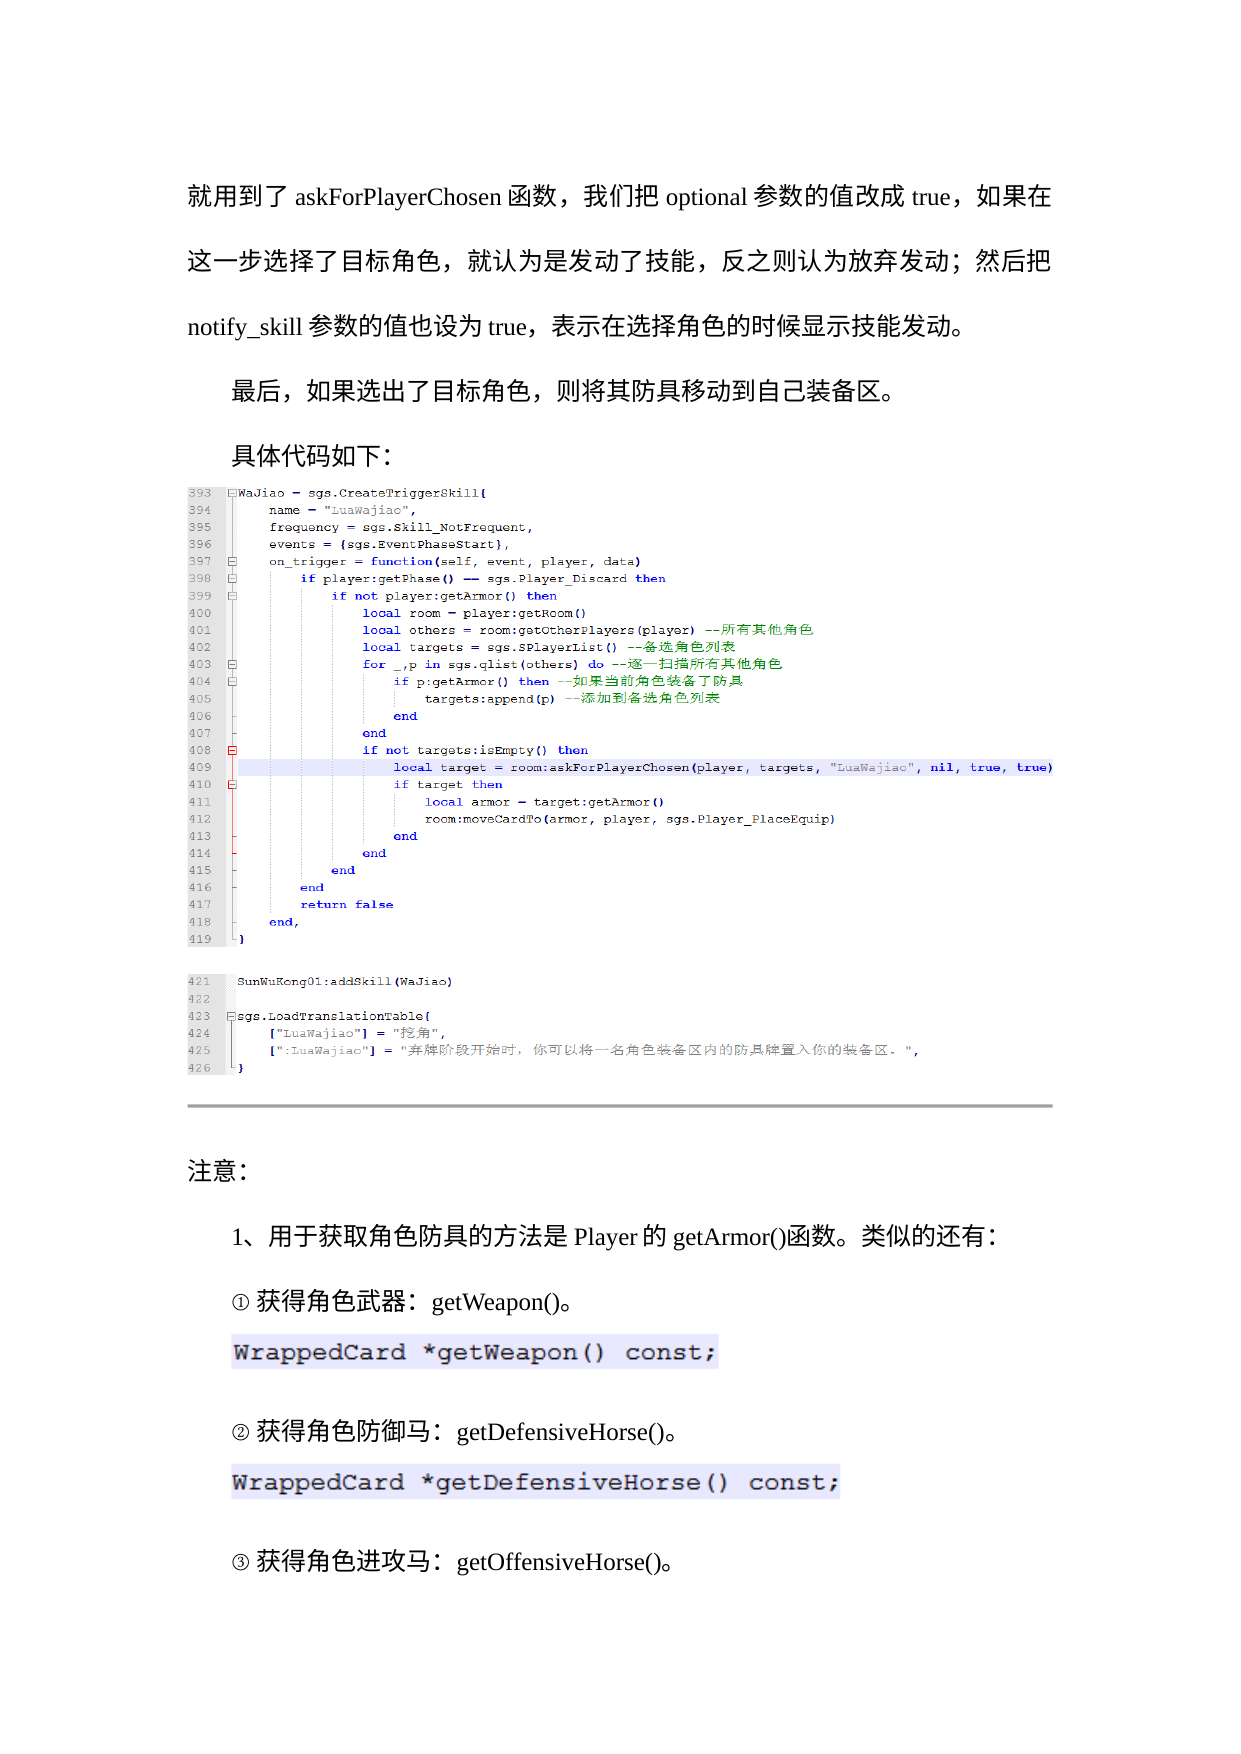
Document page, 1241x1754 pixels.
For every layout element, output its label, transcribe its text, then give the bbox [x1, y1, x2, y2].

text 具体代码如下： [187, 422, 1053, 487]
text ③ 获得角色进攻马：getOffensiveHorse()。 [187, 1527, 1053, 1592]
text 最后，如果选出了目标角色，则将其防具移动到自己装备区。 [187, 357, 1053, 422]
picture [231, 1462, 841, 1501]
picture [187, 487, 1053, 947]
picture [187, 974, 1053, 1075]
text 注意： [187, 1137, 1053, 1202]
text ① 获得角色武器：getWeapon()。 [187, 1267, 1053, 1332]
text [187, 162, 1053, 357]
text 1、用于获取角色防具的方法是Player的getArmor()函数。类似的还有： [187, 1202, 1053, 1267]
picture [231, 1332, 719, 1374]
text ② 获得角色防御马：getDefensiveHorse()。 [187, 1397, 1053, 1462]
